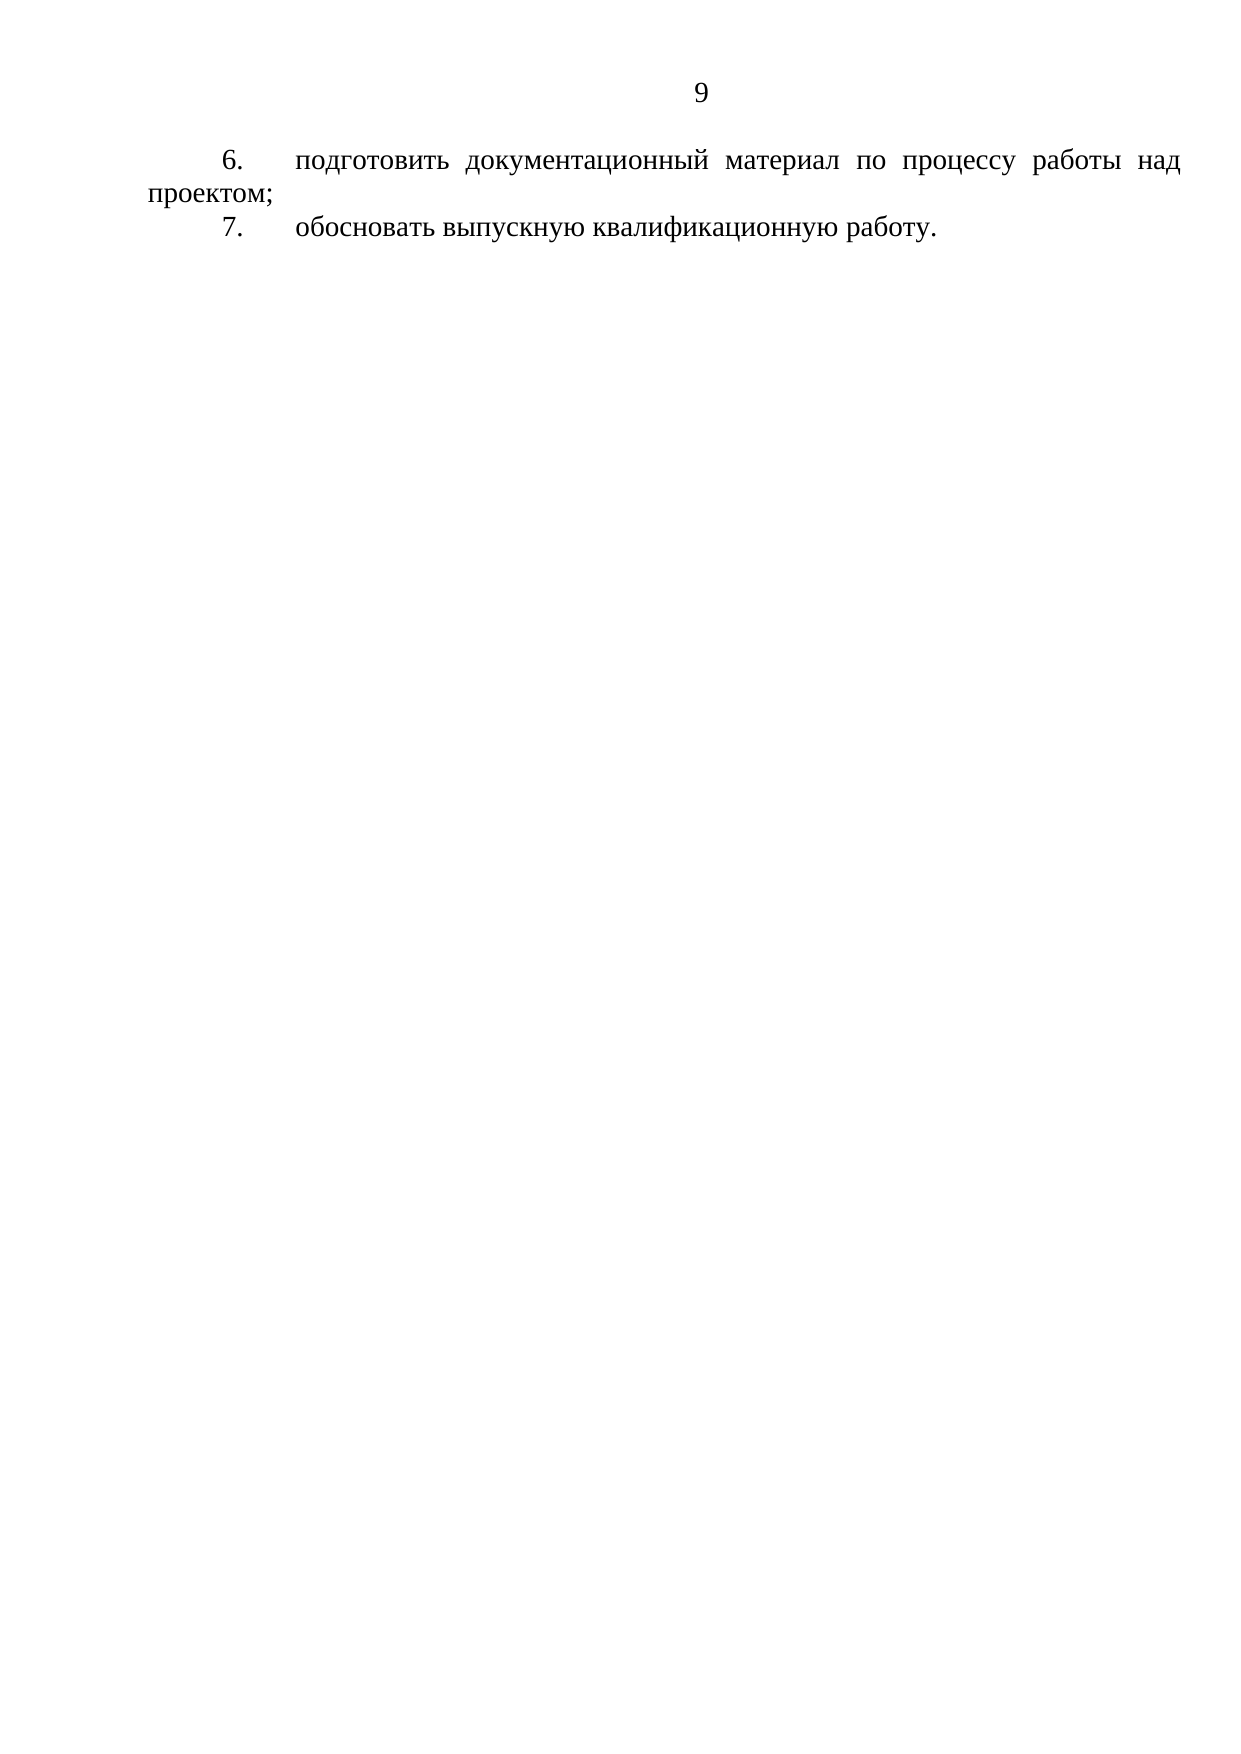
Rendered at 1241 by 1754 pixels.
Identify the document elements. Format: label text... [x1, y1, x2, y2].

list подготовить документационный материал по процессу работы над проектом; [148, 142, 1181, 209]
list обосновать выпускную квалификационную работу. [148, 209, 1181, 243]
